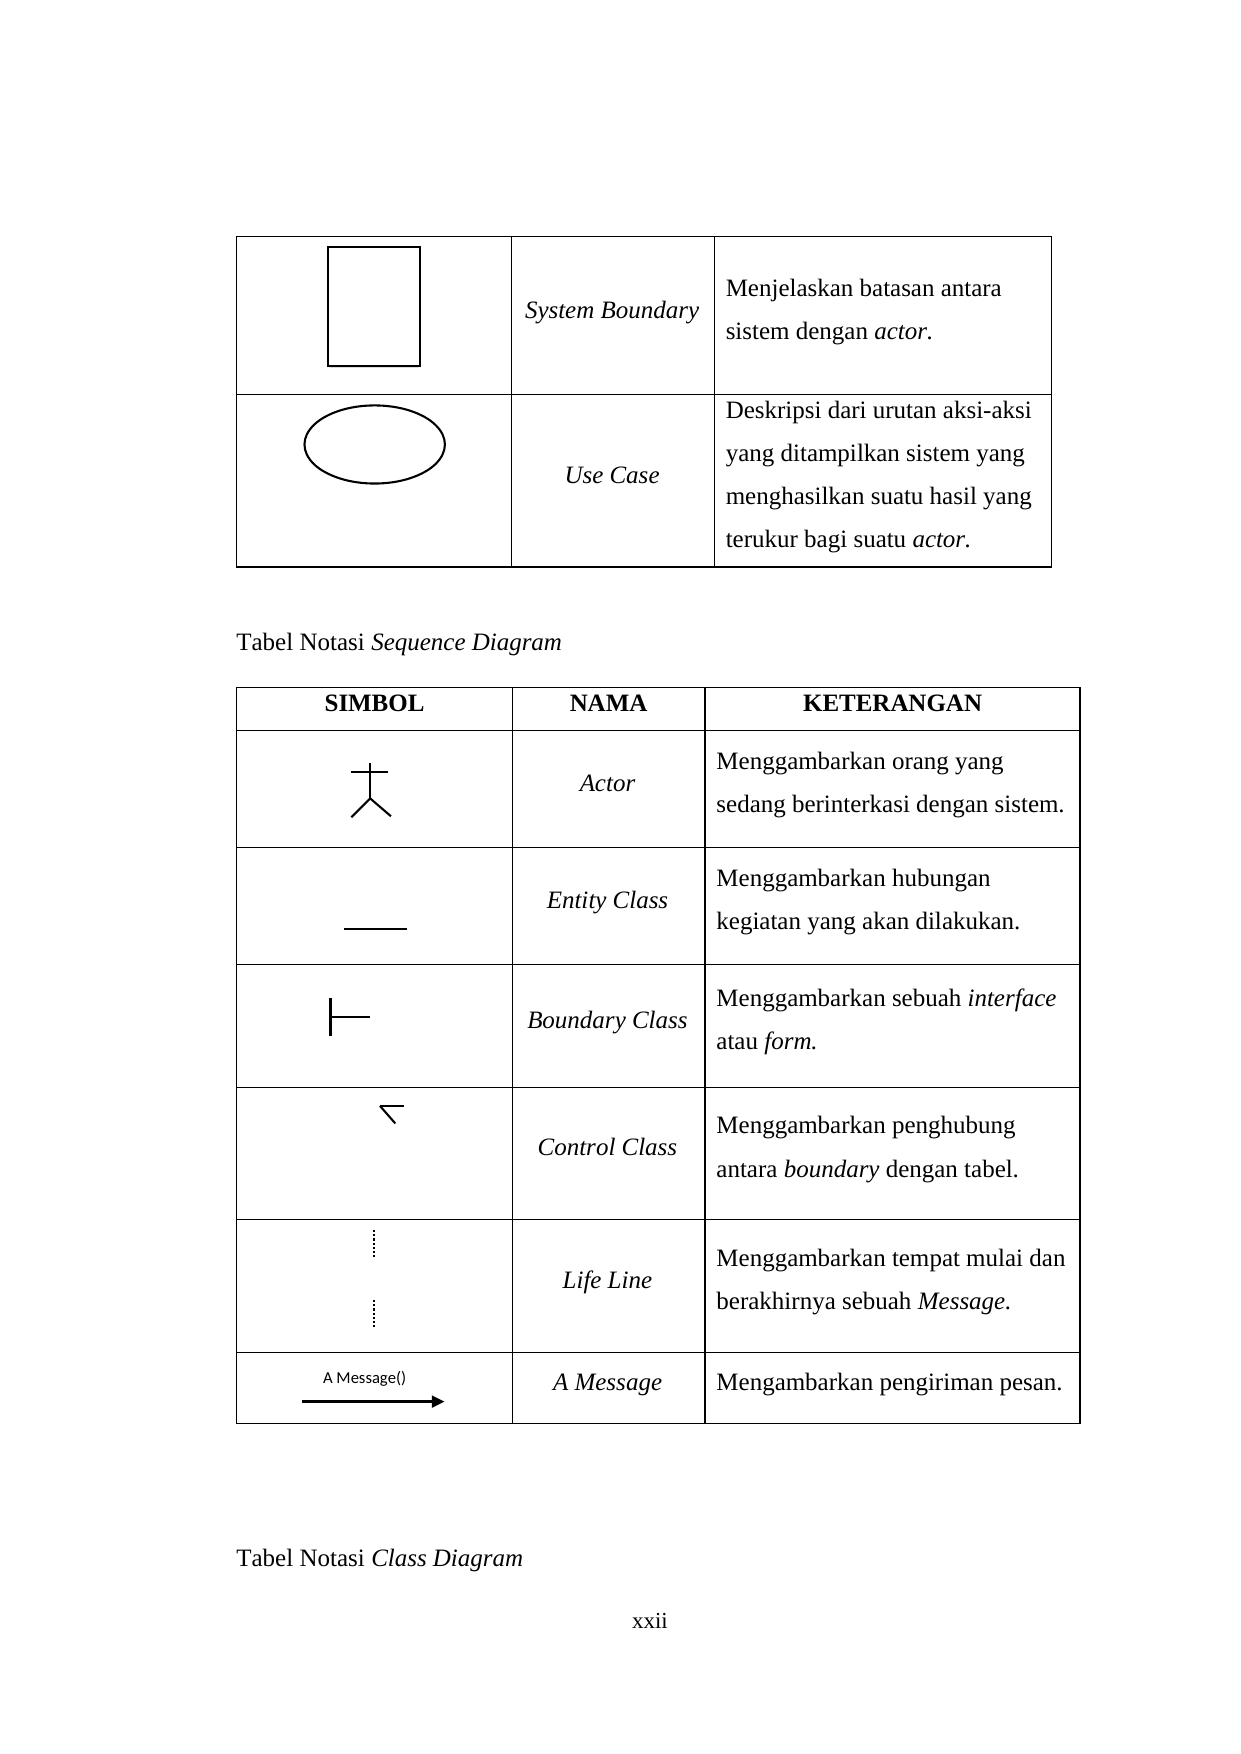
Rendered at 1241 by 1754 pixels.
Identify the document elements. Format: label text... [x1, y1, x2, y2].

table_cell [237, 1353, 512, 1423]
picture [289, 395, 459, 501]
table_cell [237, 731, 512, 847]
table_cell Control Class [513, 1088, 704, 1219]
table_cell [237, 965, 512, 1087]
table_cell Menggambarkan tempat mulai dan berakhirnya sebuah Message. [706, 1220, 1079, 1352]
table_cell [237, 1088, 512, 1219]
table_cell [237, 395, 511, 566]
table_cell Menggambarkan penghubung antara boundary dengan tabel. [706, 1088, 1079, 1219]
table_header SIMBOL [237, 688, 512, 730]
table_header NAMA [513, 688, 704, 730]
text Tabel Notasi Sequence Diagram [236, 627, 1063, 656]
table_cell Menggambarkan hubungan kegiatan yang akan dilakukan. [706, 848, 1079, 963]
table_cell Menggambarkan sebuah interface atau form. [706, 965, 1079, 1087]
text Tabel Notasi Class Diagram [236, 1543, 1063, 1572]
table_cell Menggambarkan orang yang sedang berinterkasi dengan sistem. [706, 731, 1079, 847]
table_cell Boundary Class [513, 965, 704, 1087]
table_cell Deskripsi dari urutan aksi-aksi yang ditampilkan sistem yang menghasilkan suatu hasil yang terukur bagi suatu actor. [715, 395, 1051, 566]
table_cell Entity Class [513, 848, 704, 963]
table_cell [237, 1220, 512, 1352]
table_cell A Message [513, 1353, 704, 1423]
table_cell Menjelaskan batasan antara sistem dengan actor. [715, 237, 1051, 394]
table_cell Use Case [512, 395, 714, 566]
table_cell Mengambarkan pengiriman pesan. [706, 1353, 1079, 1423]
table_cell [237, 237, 511, 394]
picture [313, 237, 436, 381]
table_header KETERANGAN [706, 688, 1079, 730]
table_cell [237, 848, 512, 963]
table_cell Actor [513, 731, 704, 847]
table_cell Life Line [513, 1220, 704, 1352]
table_cell System Boundary [512, 237, 714, 394]
